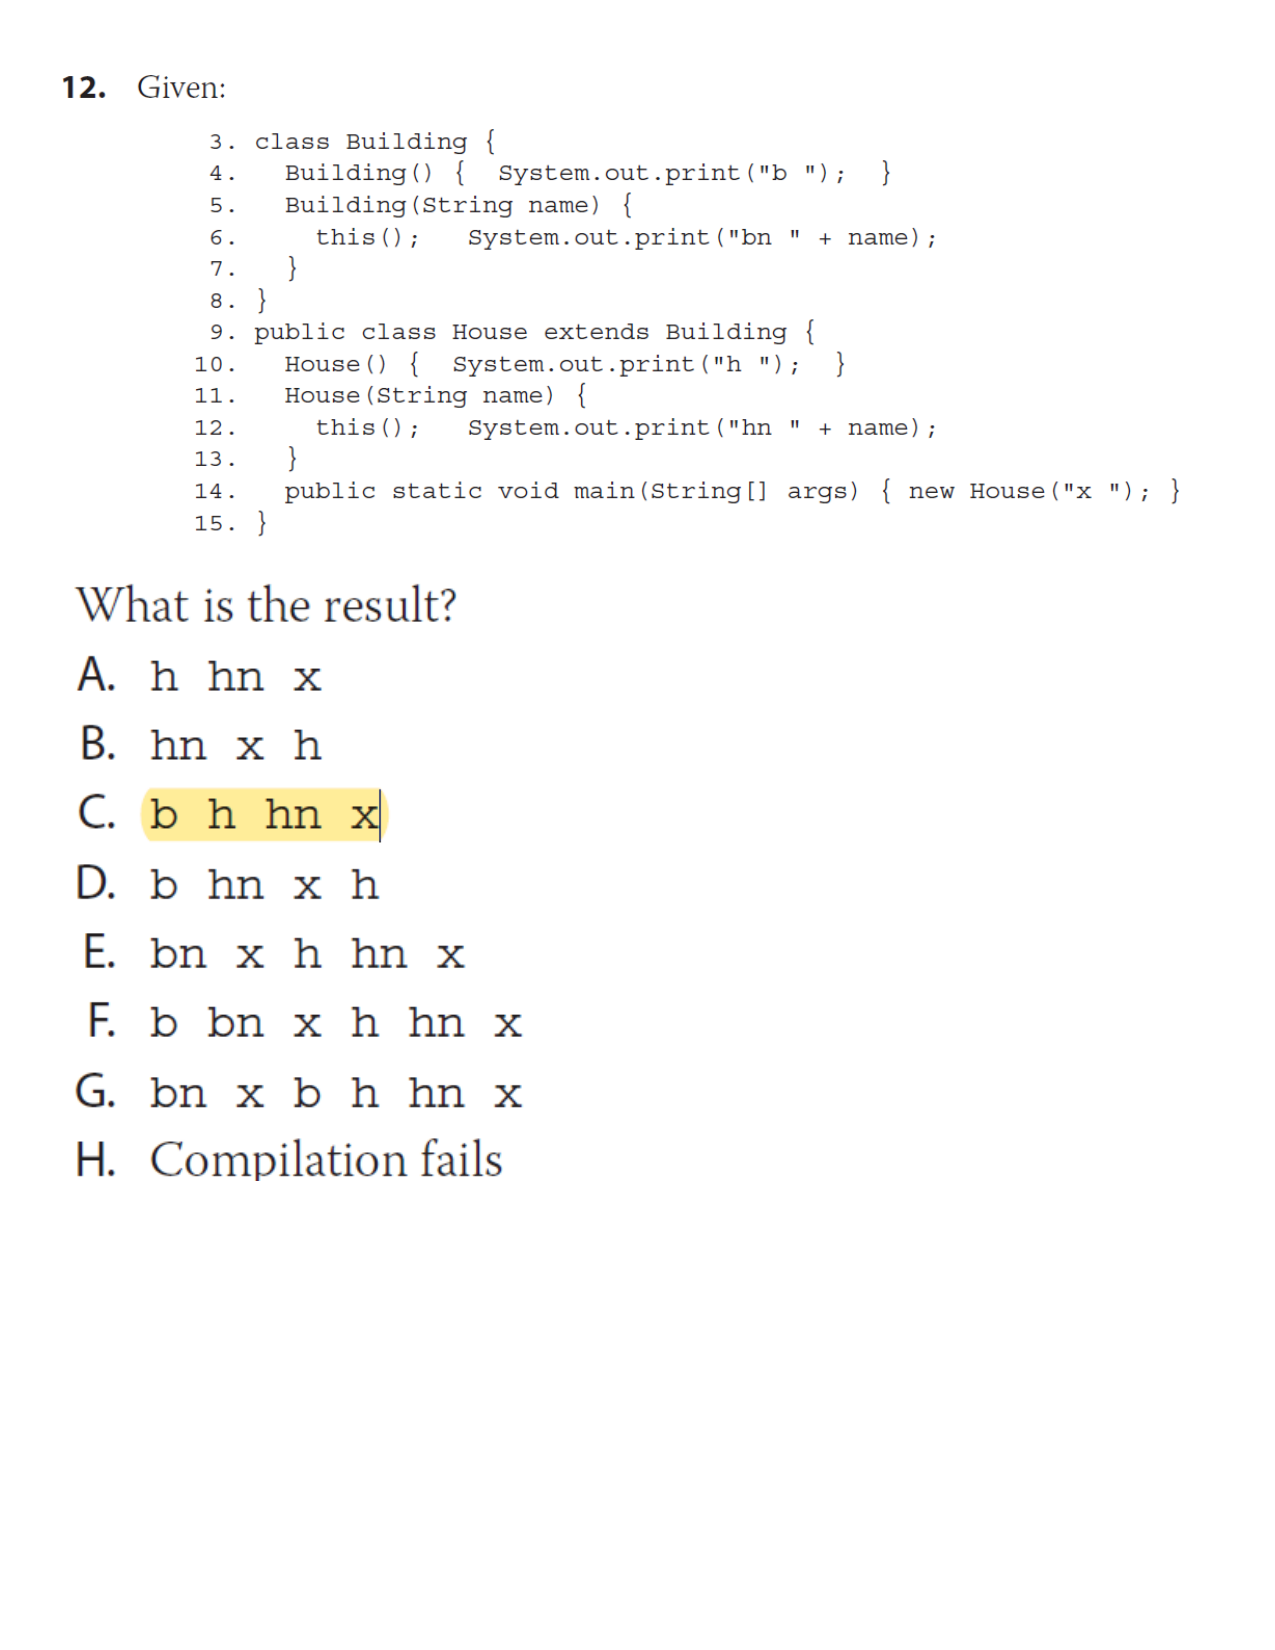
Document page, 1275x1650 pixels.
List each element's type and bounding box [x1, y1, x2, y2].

picture [59, 565, 539, 1181]
picture [59, 73, 1211, 546]
